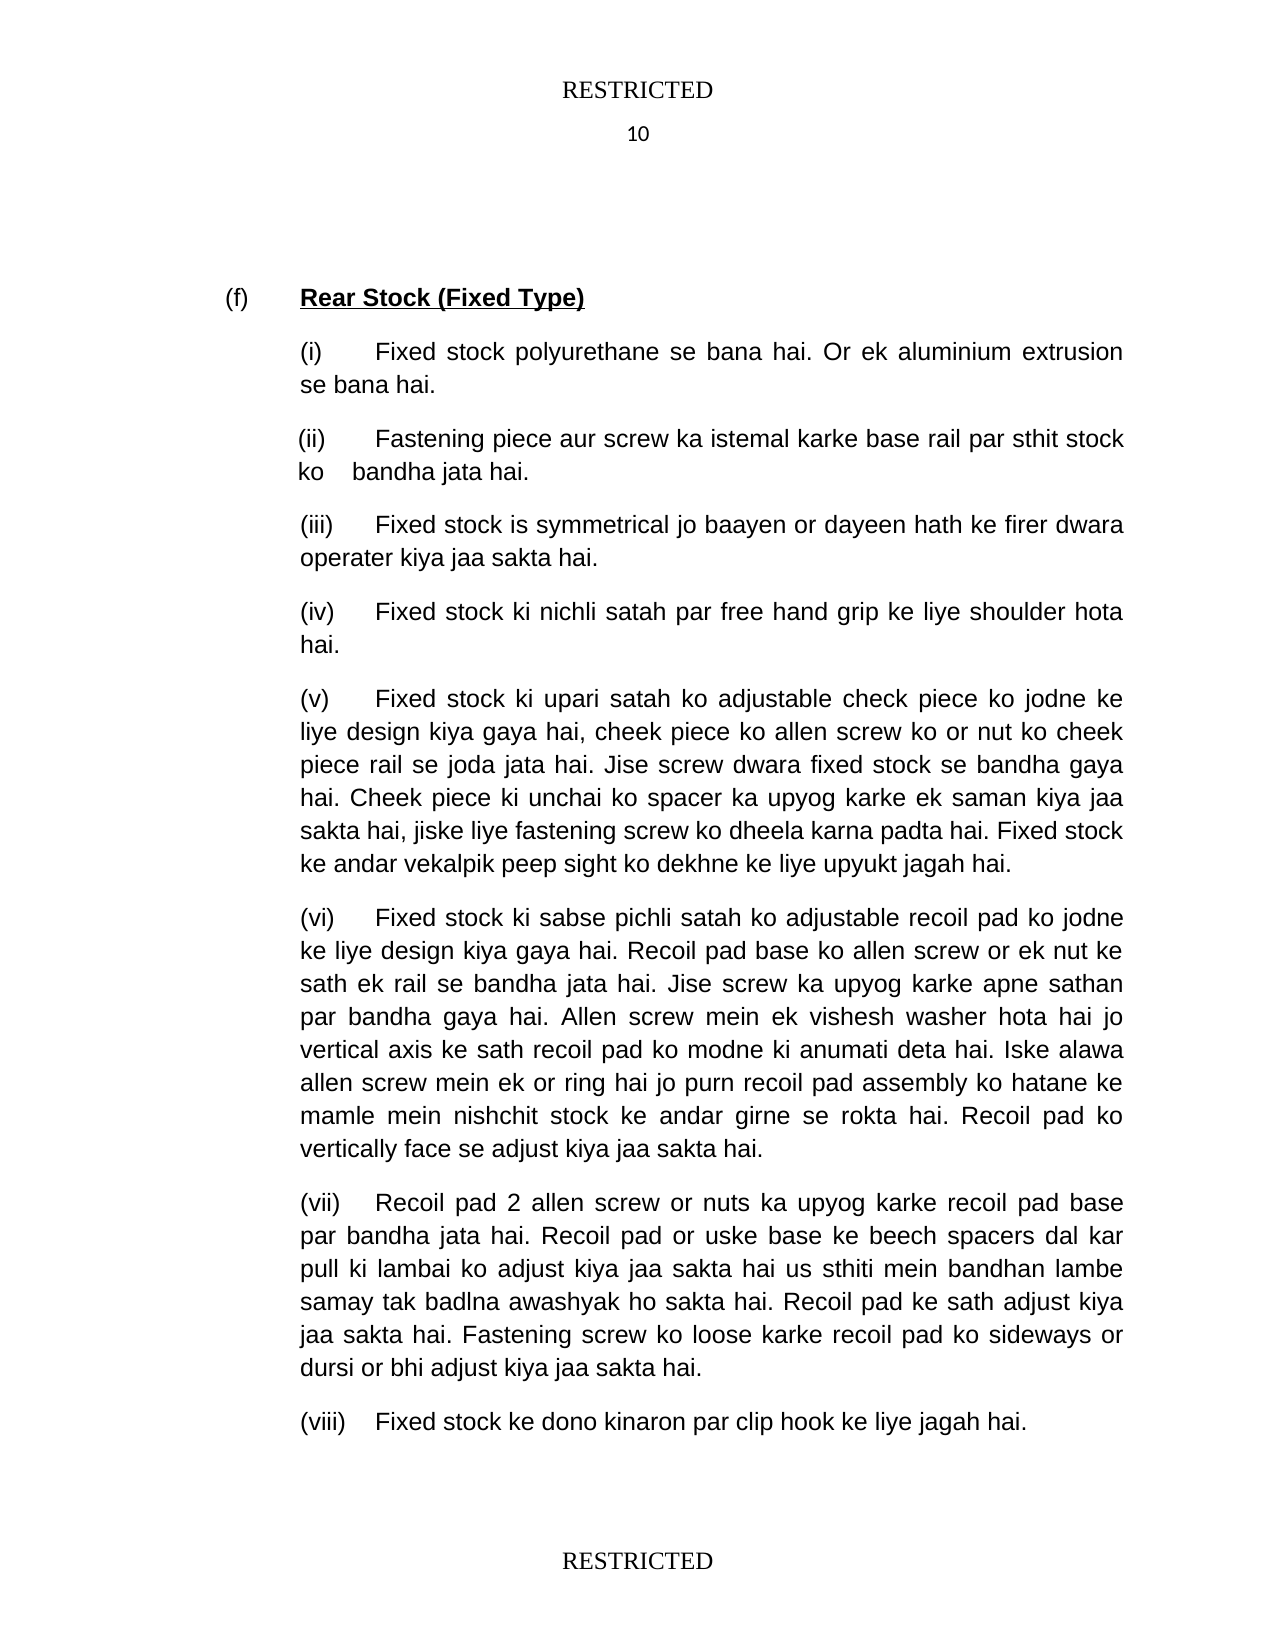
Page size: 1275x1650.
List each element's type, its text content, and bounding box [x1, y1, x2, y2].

text (vi) Fixed stock ki sabse pichli satah ko adjustable recoil pad ko jodne ke liye design kiya gaya hai. Recoil pad base ko allen screw or ek nut ke sath ek rail se bandha jata hai. Jise screw ka upyog karke apne sathan par bandha gaya hai. Allen screw mein ek vishesh washer hota hai jo vertical axis ke sath recoil pad ko modne ki anumati deta hai. Iske alawa allen screw mein ek or ring hai jo purn recoil pad assembly ko hatane ke mamle mein nishchit stock ke andar girne se rokta hai. Recoil pad ko vertically face se adjust kiya jaa sakta hai. [300, 903, 1125, 1163]
text (i) Fixed stock polyurethane se bana hai. Or ek aluminium extrusion se bana hai. [300, 337, 1125, 398]
text (viii) Fixed stock ke dono kinaron par clip hook ke liye jagah hai. [300, 1407, 1125, 1436]
text (f) Rear Stock (Fixed Type) [225, 283, 1125, 312]
text (iv) Fixed stock ki nichli satah par free hand grip ke liye shoulder hota hai. [300, 597, 1125, 659]
text (v) Fixed stock ki upari satah ko adjustable check piece ko jodne ke liye design kiya gaya hai, cheek piece ko allen screw ko or nut ko cheek piece rail se joda jata hai. Jise screw dwara fixed stock se bandha gaya hai. Cheek piece ki unchai ko spacer ka upyog karke ek saman kiya jaa sakta hai, jiske liye fastening screw ko dheela karna padta hai. Fixed stock ke andar vekalpik peep sight ko dekhne ke liye upyukt jagah hai. [300, 684, 1125, 878]
text (ii) Fastening piece aur screw ka istemal karke base rail par sthit stock ko bandha jata hai. [298, 423, 1125, 485]
text (iii) Fixed stock is symmetrical jo baayen or dayeen hath ke firer dwara operater kiya jaa sakta hai. [300, 510, 1125, 572]
text (vii) Recoil pad 2 allen screw or nuts ka upyog karke recoil pad base par bandha jata hai. Recoil pad or uske base ke beech spacers dal kar pull ki lambai ko adjust kiya jaa sakta hai us sthiti mein bandhan lambe samay tak badlna awashyak ho sakta hai. Recoil pad ke sath adjust kiya jaa sakta hai. Fastening screw ko loose karke recoil pad ko sideways or dursi or bhi adjust kiya jaa sakta hai. [300, 1188, 1125, 1382]
